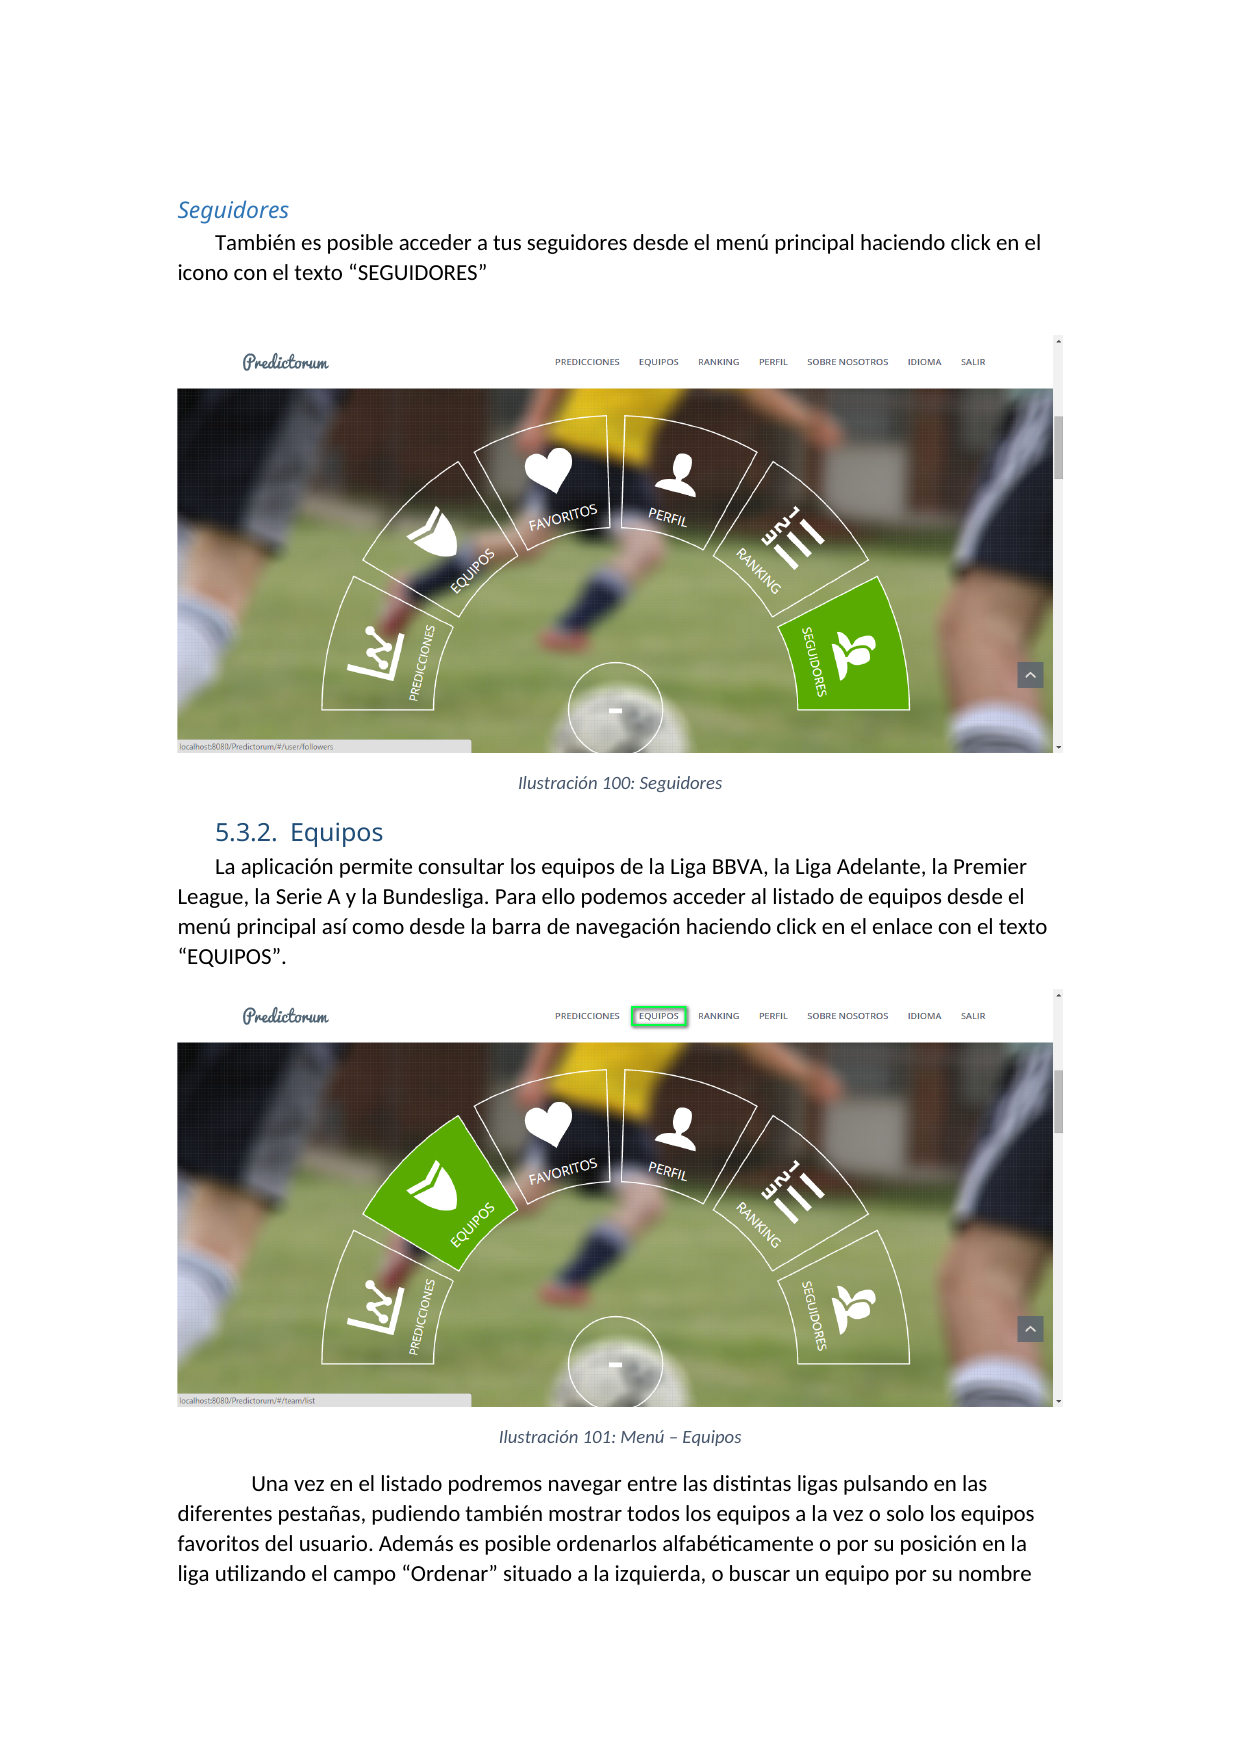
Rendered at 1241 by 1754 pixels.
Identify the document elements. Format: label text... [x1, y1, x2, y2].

text La aplicación permite consultar los equipos de la Liga BBVA, la Liga Adelante, la Premier League, la Serie A y la Bundesliga. Para ello podemos acceder al listado de equipos desde el menú principal así como desde la barra de navegación haciendo click en el enlace con el texto “EQUIPOS”. [177, 852, 1063, 971]
picture [177, 989, 1063, 1407]
picture [177, 335, 1063, 753]
text También es posible acceder a tus seguidores desde el menú principal haciendo click en el icono con el texto “SEGUIDORES” [177, 228, 1063, 286]
subtitle Equipos [215, 815, 1063, 849]
subtitle Seguidores [177, 194, 1063, 226]
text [177, 1469, 1063, 1588]
